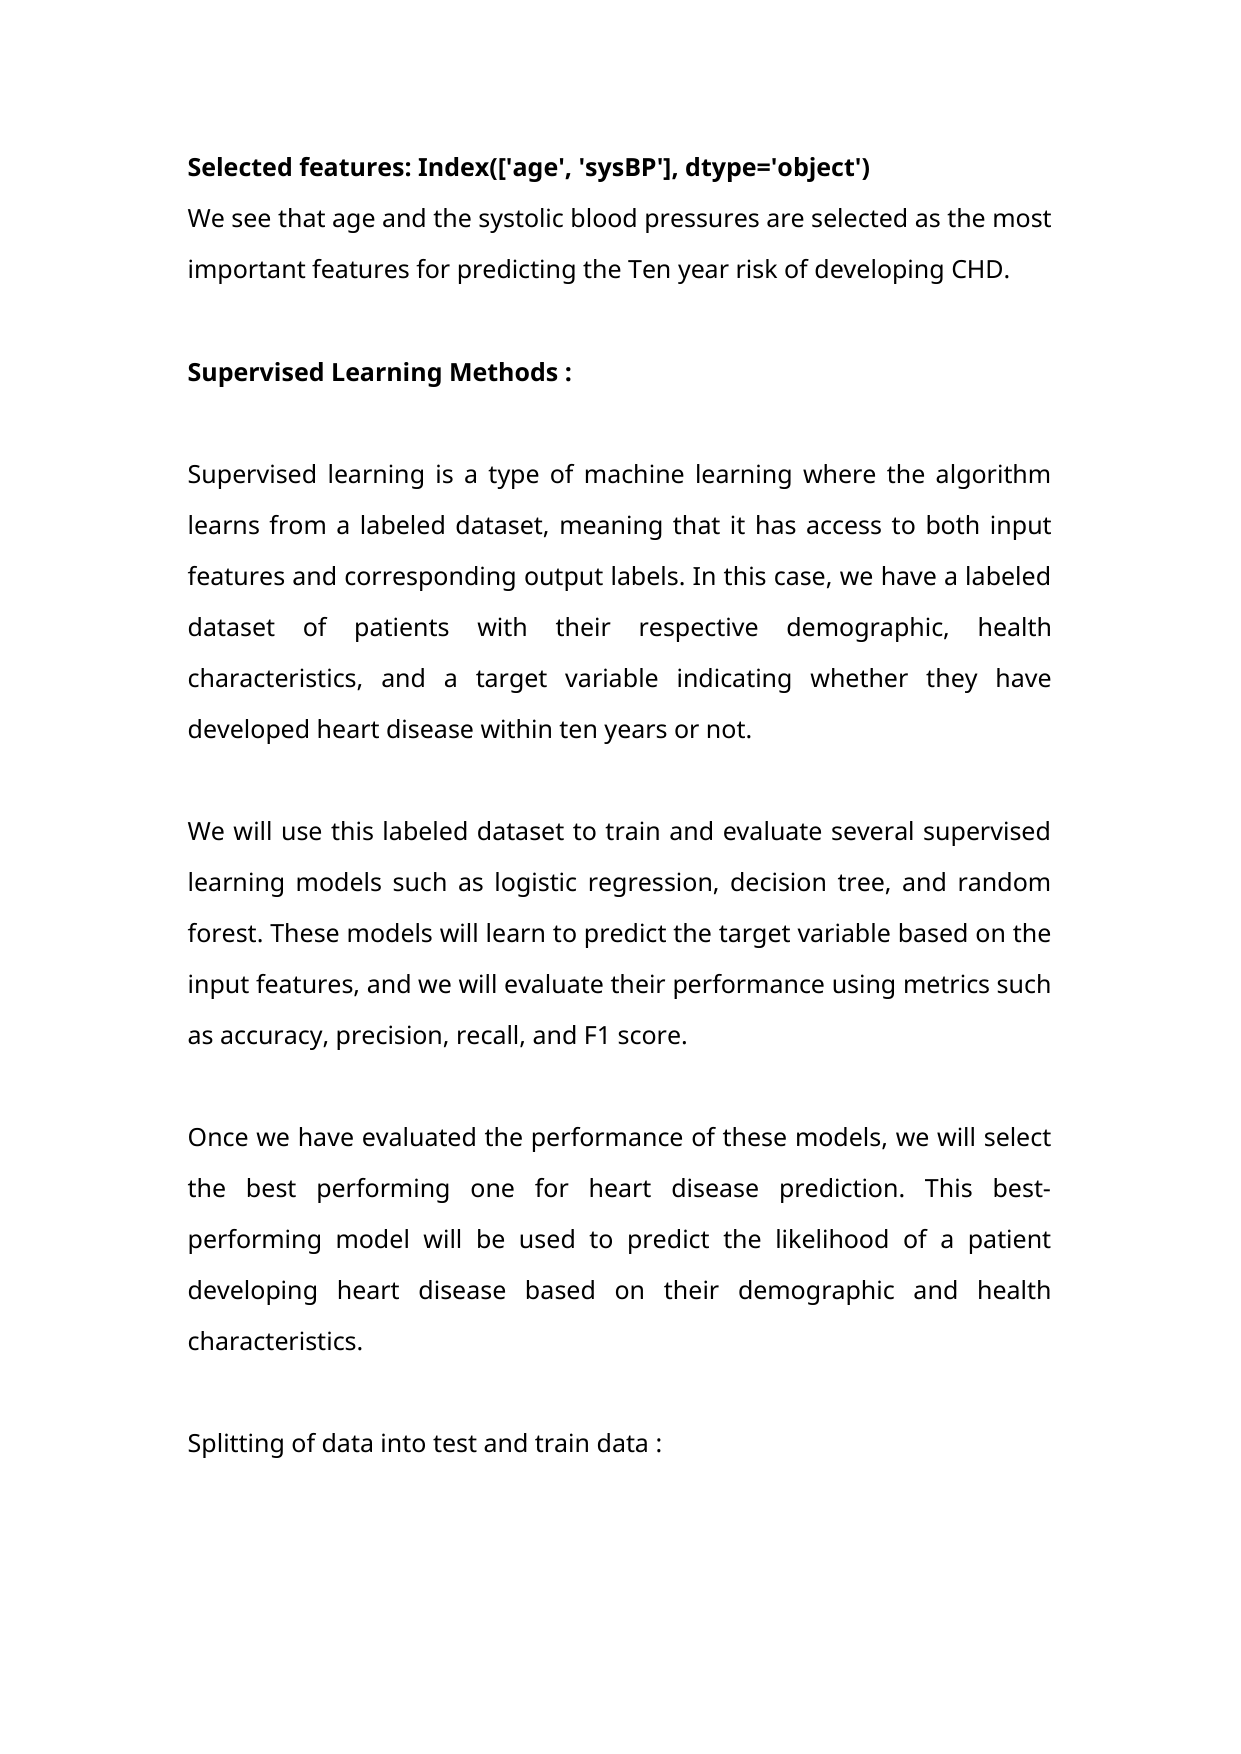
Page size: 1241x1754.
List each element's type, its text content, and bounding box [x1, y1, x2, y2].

list We see that age and the systolic blood pressures are selected as the most important features for predicting the Ten year risk of developing CHD. [187, 201, 1053, 286]
list Supervised learning is a type of machine learning where the algorithm learns from a labeled dataset, meaning that it has access to both input features and corresponding output labels. In this case, we have a labeled dataset of patients with their respective demographic, health characteristics, and a target variable indicating whether they have developed heart disease within ten years or not. [187, 456, 1053, 746]
list Selected features: Index(['age', 'sysBP'], dtype='object') [187, 150, 1053, 184]
list We will use this labeled dataset to train and evaluate several supervised learning models such as logistic regression, decision tree, and random forest. These models will learn to predict the target variable based on the input features, and we will evaluate their performance using metrics such as accuracy, precision, recall, and F1 score. [187, 813, 1053, 1052]
list Supervised Learning Methods : [187, 354, 1053, 388]
list Splitting of data into test and train data : [187, 1426, 1053, 1460]
list Once we have evaluated the performance of these models, we will select the best performing one for heart disease prediction. This best-performing model will be used to predict the likelihood of a patient developing heart disease based on their demographic and health characteristics. [187, 1120, 1053, 1358]
